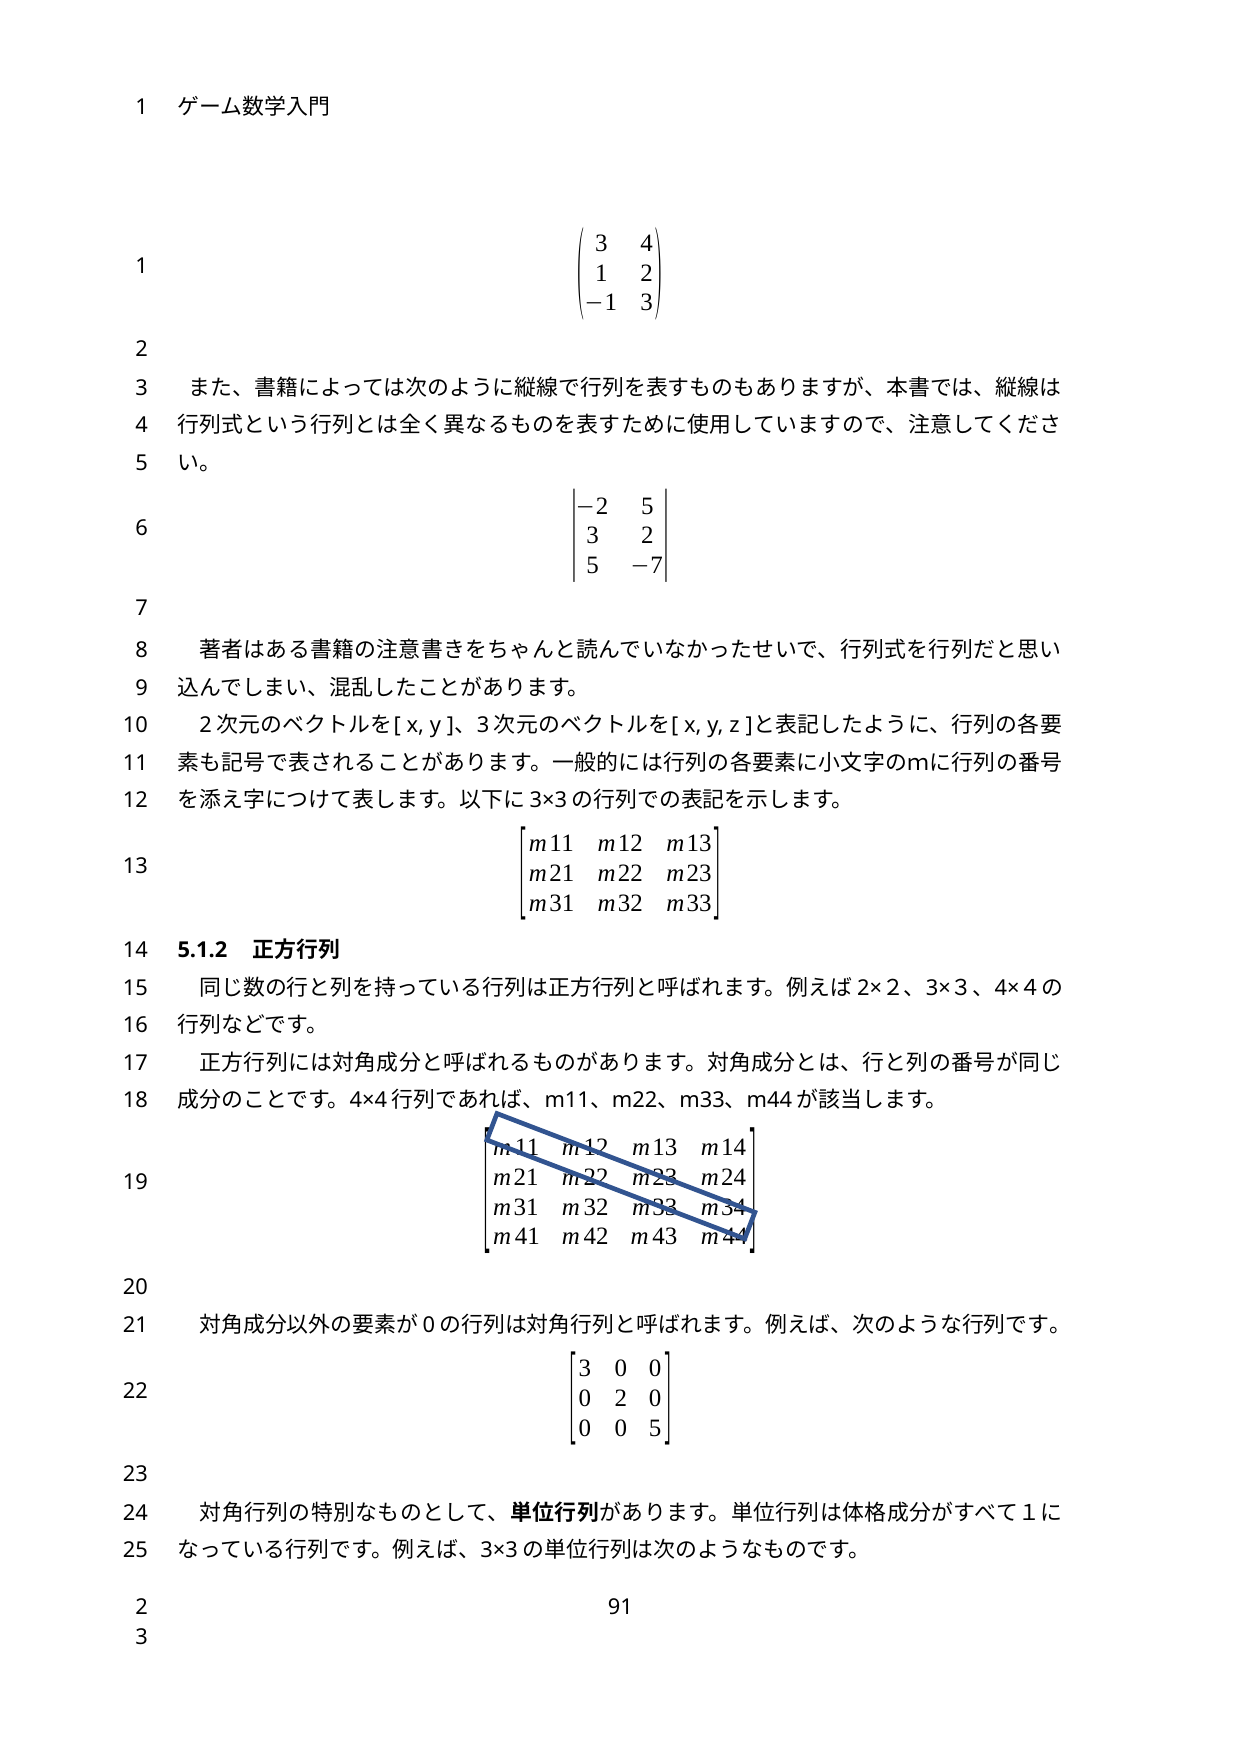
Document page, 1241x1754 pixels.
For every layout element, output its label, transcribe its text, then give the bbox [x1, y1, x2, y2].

subtitle 正方行列 [177, 929, 1063, 967]
text 著者はある書籍の注意書きをちゃんと読んでいなかったせいで、行列式を行列だと思い込んでしまい、混乱したことがあります。 [177, 629, 1063, 704]
text 2次元のベクトルを[ x, y ]、3次元のベクトルを[ x, y, z ]と表記したように、行列の各要素も記号で表されることがあります。一般的には行列の各要素に小文字のｍに行列の番号を添え字につけて表します。以下に3×3の行列での表記を示します。 [177, 704, 1063, 817]
text 対角成分以外の要素が0の行列は対角行列と呼ばれます。例えば、次のような行列です。 [177, 1304, 1063, 1342]
text 同じ数の行と列を持っている行列は正方行列と呼ばれます。例えば2×２、3×３、4×４の行列などです。 [177, 967, 1063, 1042]
text 対角行列の特別なものとして、単位行列があります。単位行列は体格成分がすべて１になっている行列です。例えば、3×3の単位行列は次のようなものです。 [177, 1492, 1063, 1567]
text 正方行列には対角成分と呼ばれるものがあります。対角成分とは、行と列の番号が同じ成分のことです。4×4行列であれば、m11、m22、m33、m44が該当します。 [177, 1042, 1063, 1117]
text また、書籍によっては次のように縦線で行列を表すものもありますが、本書では、縦線は行列式という行列とは全く異なるものを表すために使用していますので、注意してください。 [177, 367, 1063, 479]
